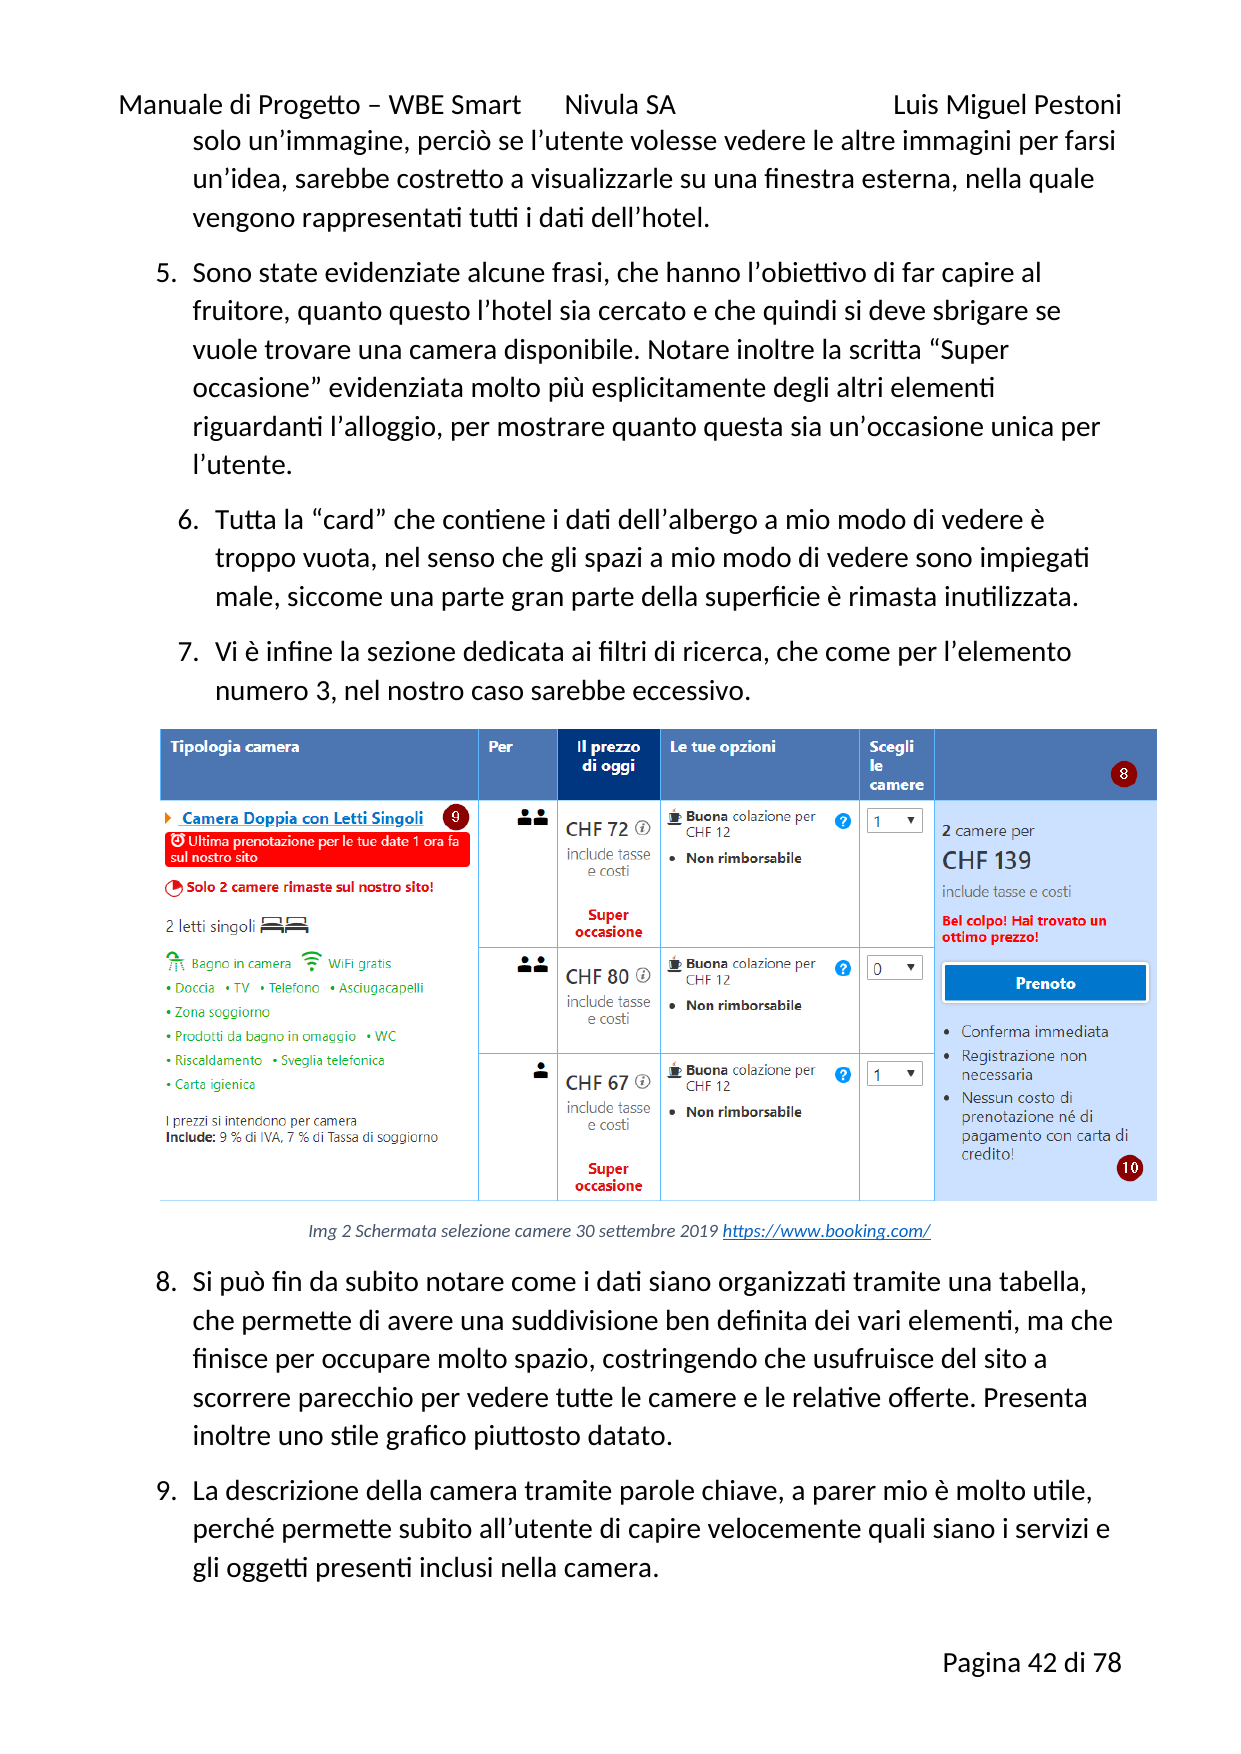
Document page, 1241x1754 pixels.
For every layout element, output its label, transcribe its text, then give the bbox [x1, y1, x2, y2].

text Img 2 Schermata selezione camere 30 settembre 2019 https://www.booking.com/ [118, 1219, 1122, 1242]
list Si può fin da subito notare come i dati siano organizzati tramite una tabella, che permette di avere una suddivisione ben definita dei vari elementi, ma che finisce per occupare molto spazio, costringendo che usufruisce del sito a scorrere parecchio per vedere tutte le camere e le relative offerte. Presenta inoltre uno stile grafico piuttosto datato. [155, 1263, 1122, 1453]
list Tutta la “card” che contiene i dati dell’albergo a mio modo di vedere è troppo vuota, nel senso che gli spazi a mio modo di vedere sono impiegati male, siccome una parte gran parte della superficie è rimasta inutilizzata. [177, 501, 1122, 614]
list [155, 122, 1122, 234]
list Sono state evidenziate alcune frasi, che hanno l’obiettivo di far capire al fruitore, quanto questo l’hotel sia cercato e che quindi si deve sbrigare se vuole trovare una camera disponibile. Notare inoltre la scritta “Super occasione” evidenziata molto più esplicitamente degli altri elementi riguardanti l’alloggio, per mostrare quanto questa sia un’occasione unica per l’utente. [155, 254, 1122, 482]
list Vi è infine la sezione dedicata ai filtri di ricerca, che come per l’elemento numero 3, nel nostro caso sarebbe eccessivo. [177, 633, 1122, 707]
picture [155, 726, 1160, 1201]
list La descrizione della camera tramite parole chiave, a parer mio è molto utile, perché permette subito all’utente di capire velocemente quali siano i servizi e gli oggetti presenti inclusi nella camera. [155, 1472, 1122, 1585]
